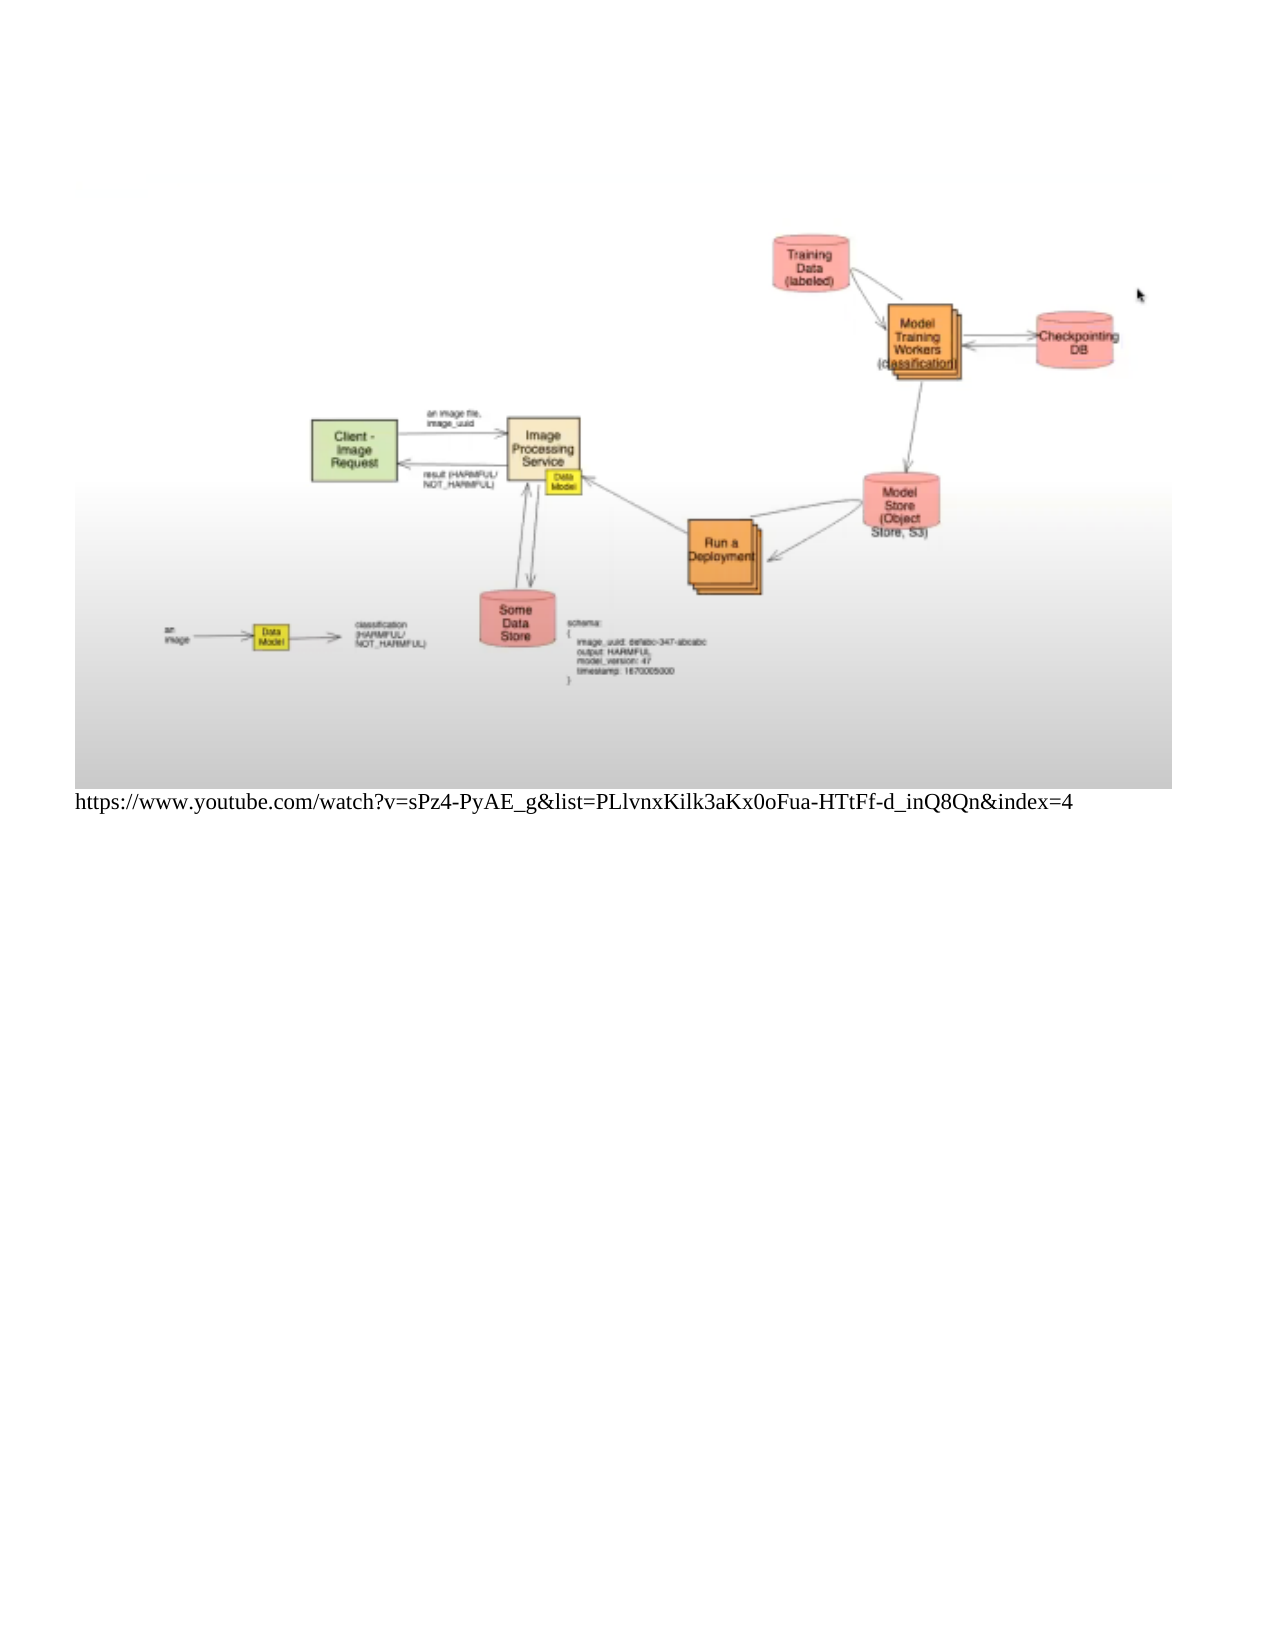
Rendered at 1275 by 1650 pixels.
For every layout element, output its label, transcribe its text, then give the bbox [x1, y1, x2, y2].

text https://www.youtube.com/watch?v=sPz4-PyAE_g&list=PLlvnxKilk3aKx0oFua-HTtFf-d_inQ8Qn&index=4 [75, 789, 1172, 814]
picture [75, 56, 1172, 789]
